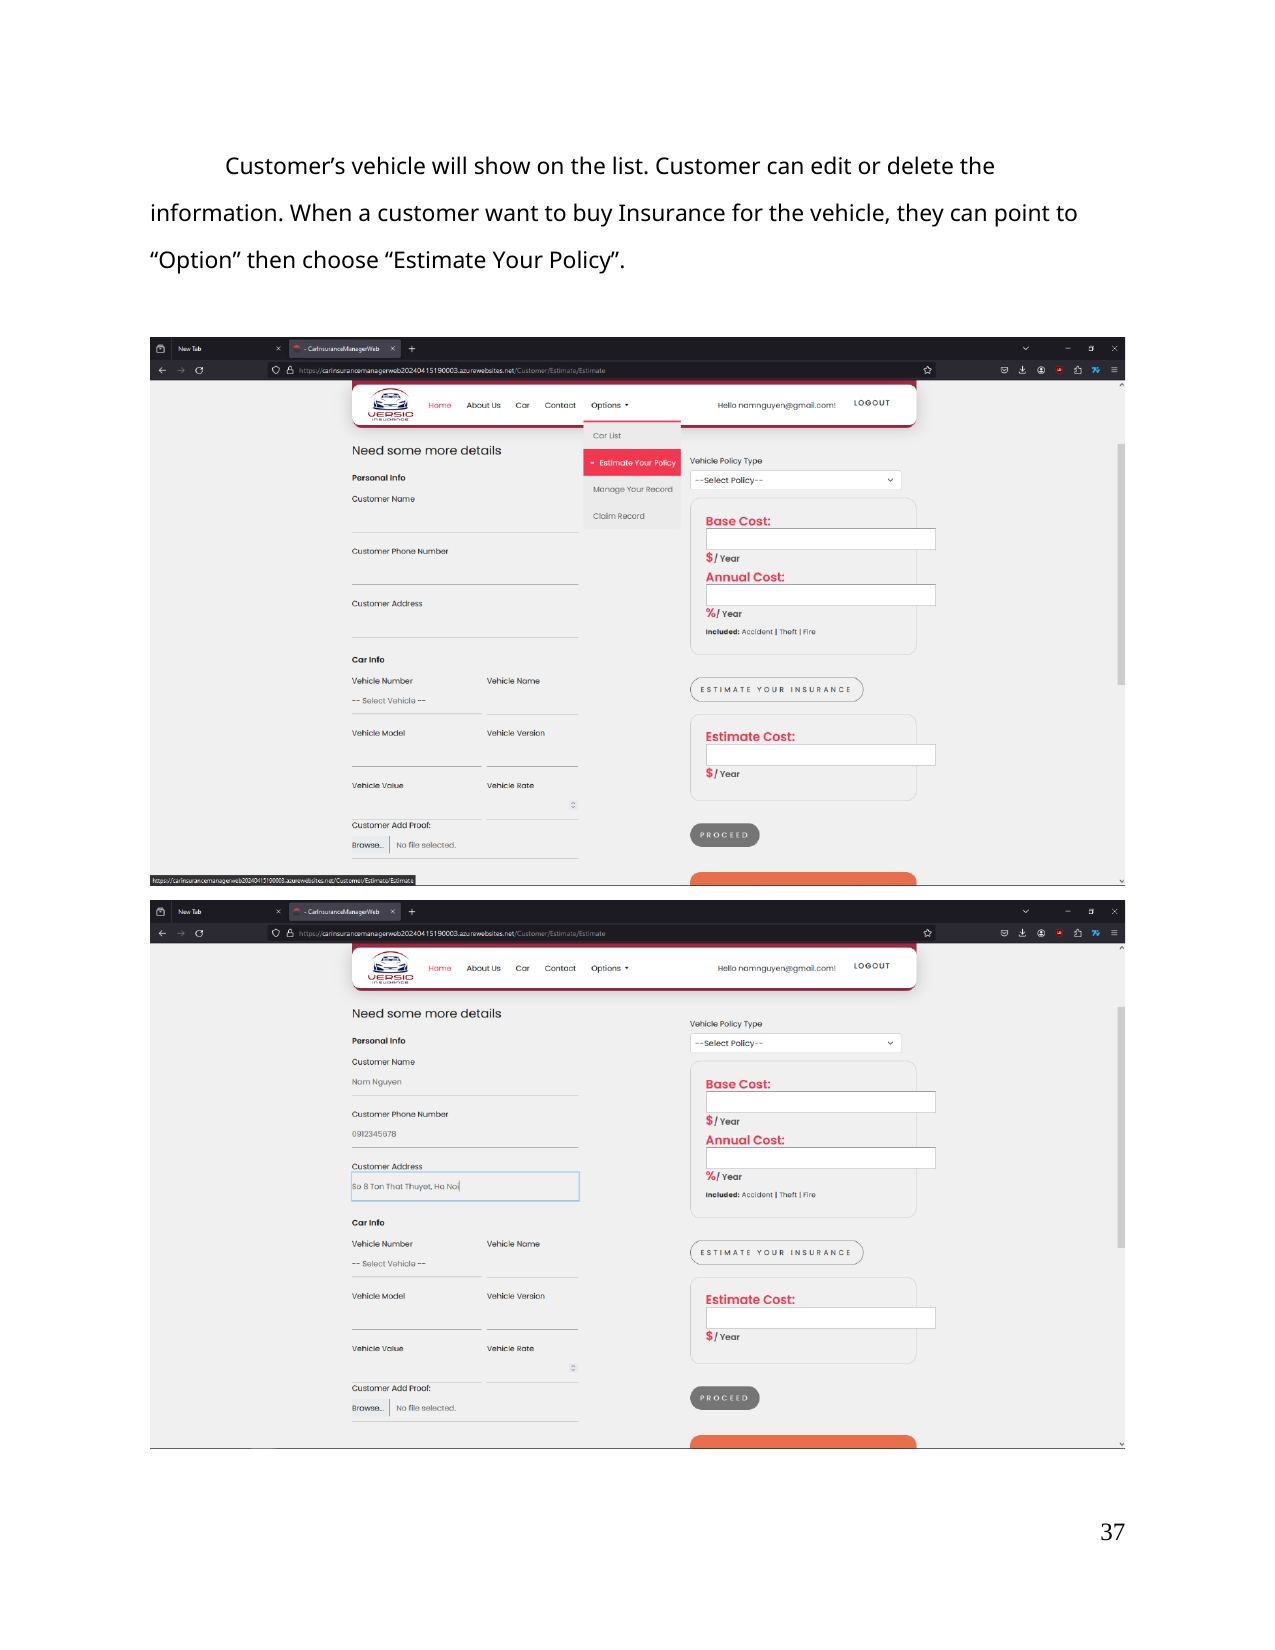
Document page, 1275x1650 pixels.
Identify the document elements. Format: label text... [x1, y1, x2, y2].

text Customer’s vehicle will show on the list. Customer can edit or delete the information. When a customer want to buy Insurance for the vehicle, they can point to “Option” then choose “Estimate Your Policy”. [150, 150, 1125, 275]
picture [150, 900, 1125, 1449]
picture [150, 337, 1125, 886]
